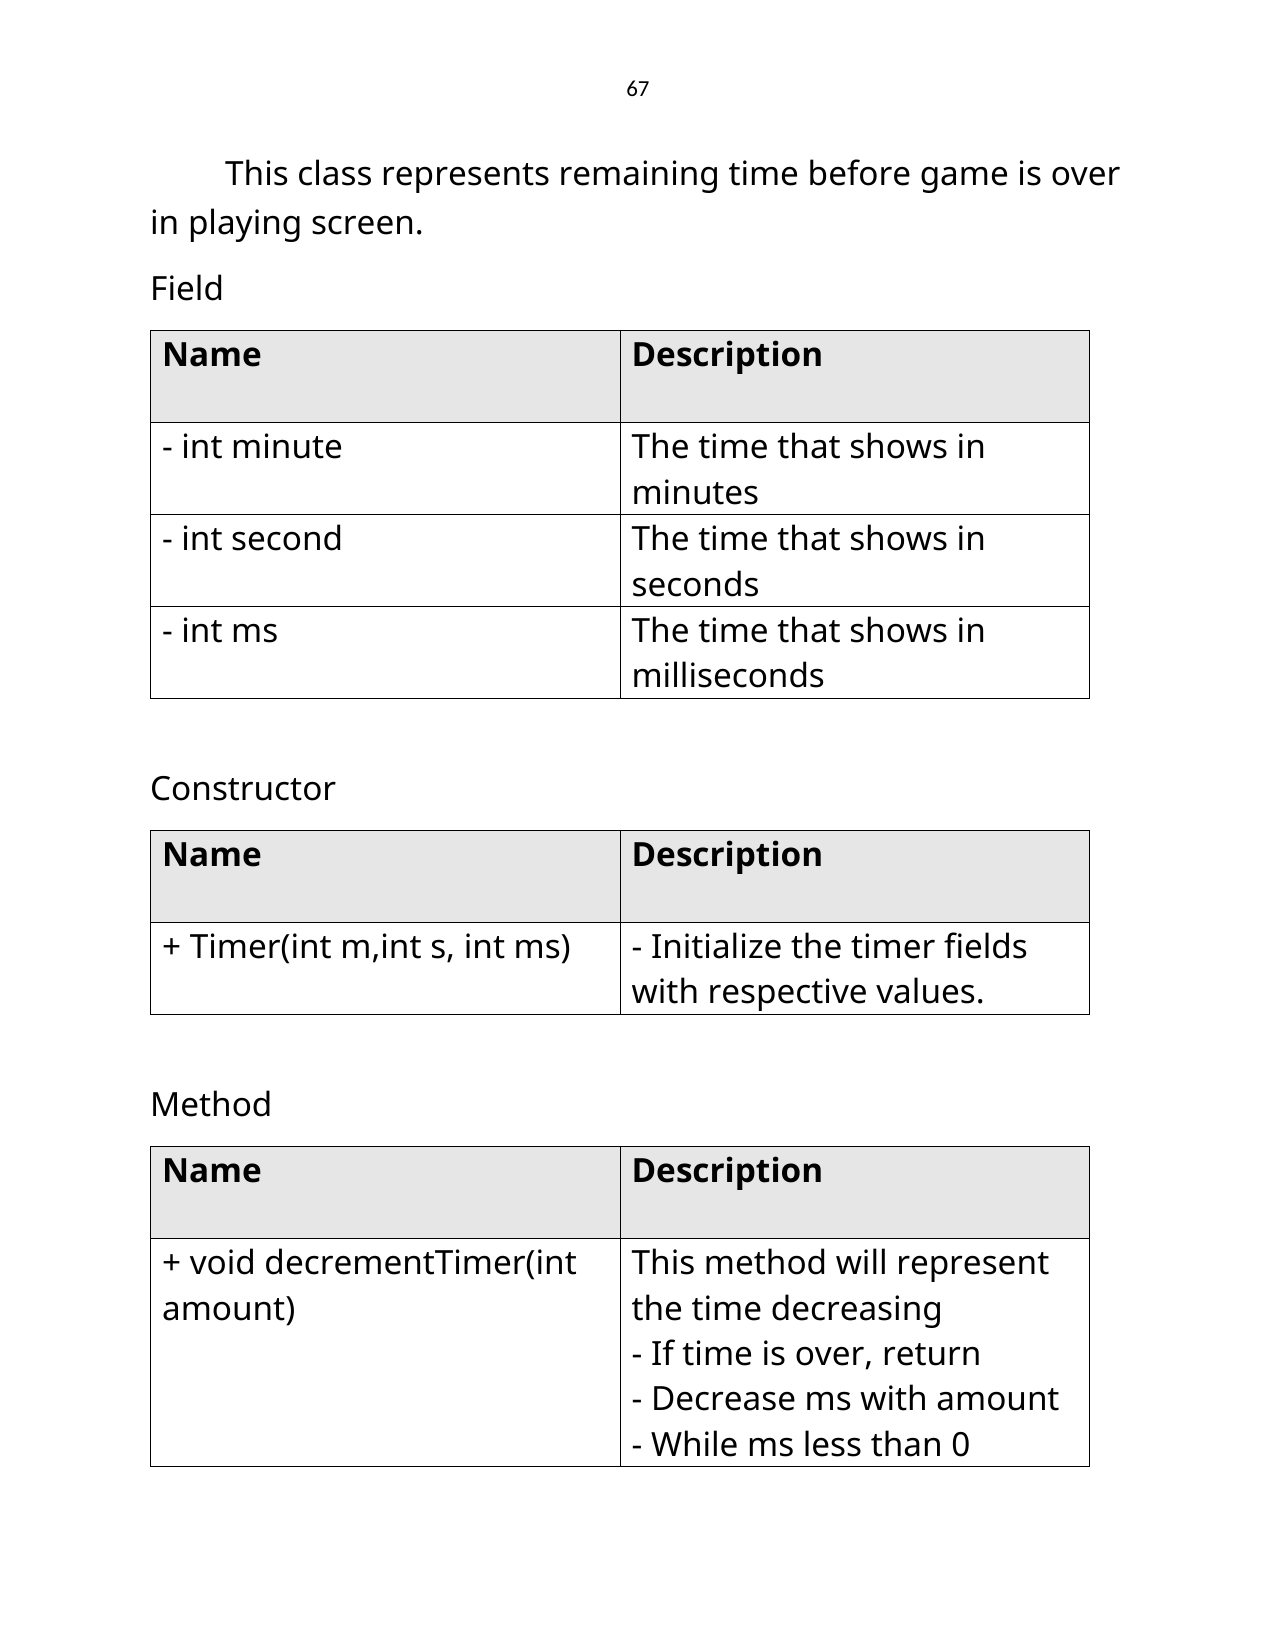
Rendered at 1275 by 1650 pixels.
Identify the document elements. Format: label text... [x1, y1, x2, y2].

table_cell - Initialize the timer fields with respective values. [621, 923, 1089, 1014]
table_header Name [151, 331, 620, 422]
text Constructor [150, 764, 1125, 810]
text This class represents remaining time before game is over in playing screen. [150, 150, 1125, 244]
table_cell - int ms [151, 607, 620, 698]
text Method [150, 1080, 1125, 1126]
table_header Description [621, 1147, 1089, 1238]
text Field [150, 264, 1125, 310]
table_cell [621, 1239, 1089, 1466]
table_cell The time that shows in minutes [621, 423, 1089, 514]
table_cell - int second [151, 515, 620, 606]
table_header Description [621, 831, 1089, 922]
table_cell + Timer(int m,int s, int ms) [151, 923, 620, 1014]
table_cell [151, 1239, 620, 1466]
table_header Description [621, 331, 1089, 422]
table_header Name [151, 1147, 620, 1238]
table_cell - int minute [151, 423, 620, 514]
table_cell The time that shows in seconds [621, 515, 1089, 606]
table_cell The time that shows in milliseconds [621, 607, 1089, 698]
table_header Name [151, 831, 620, 922]
